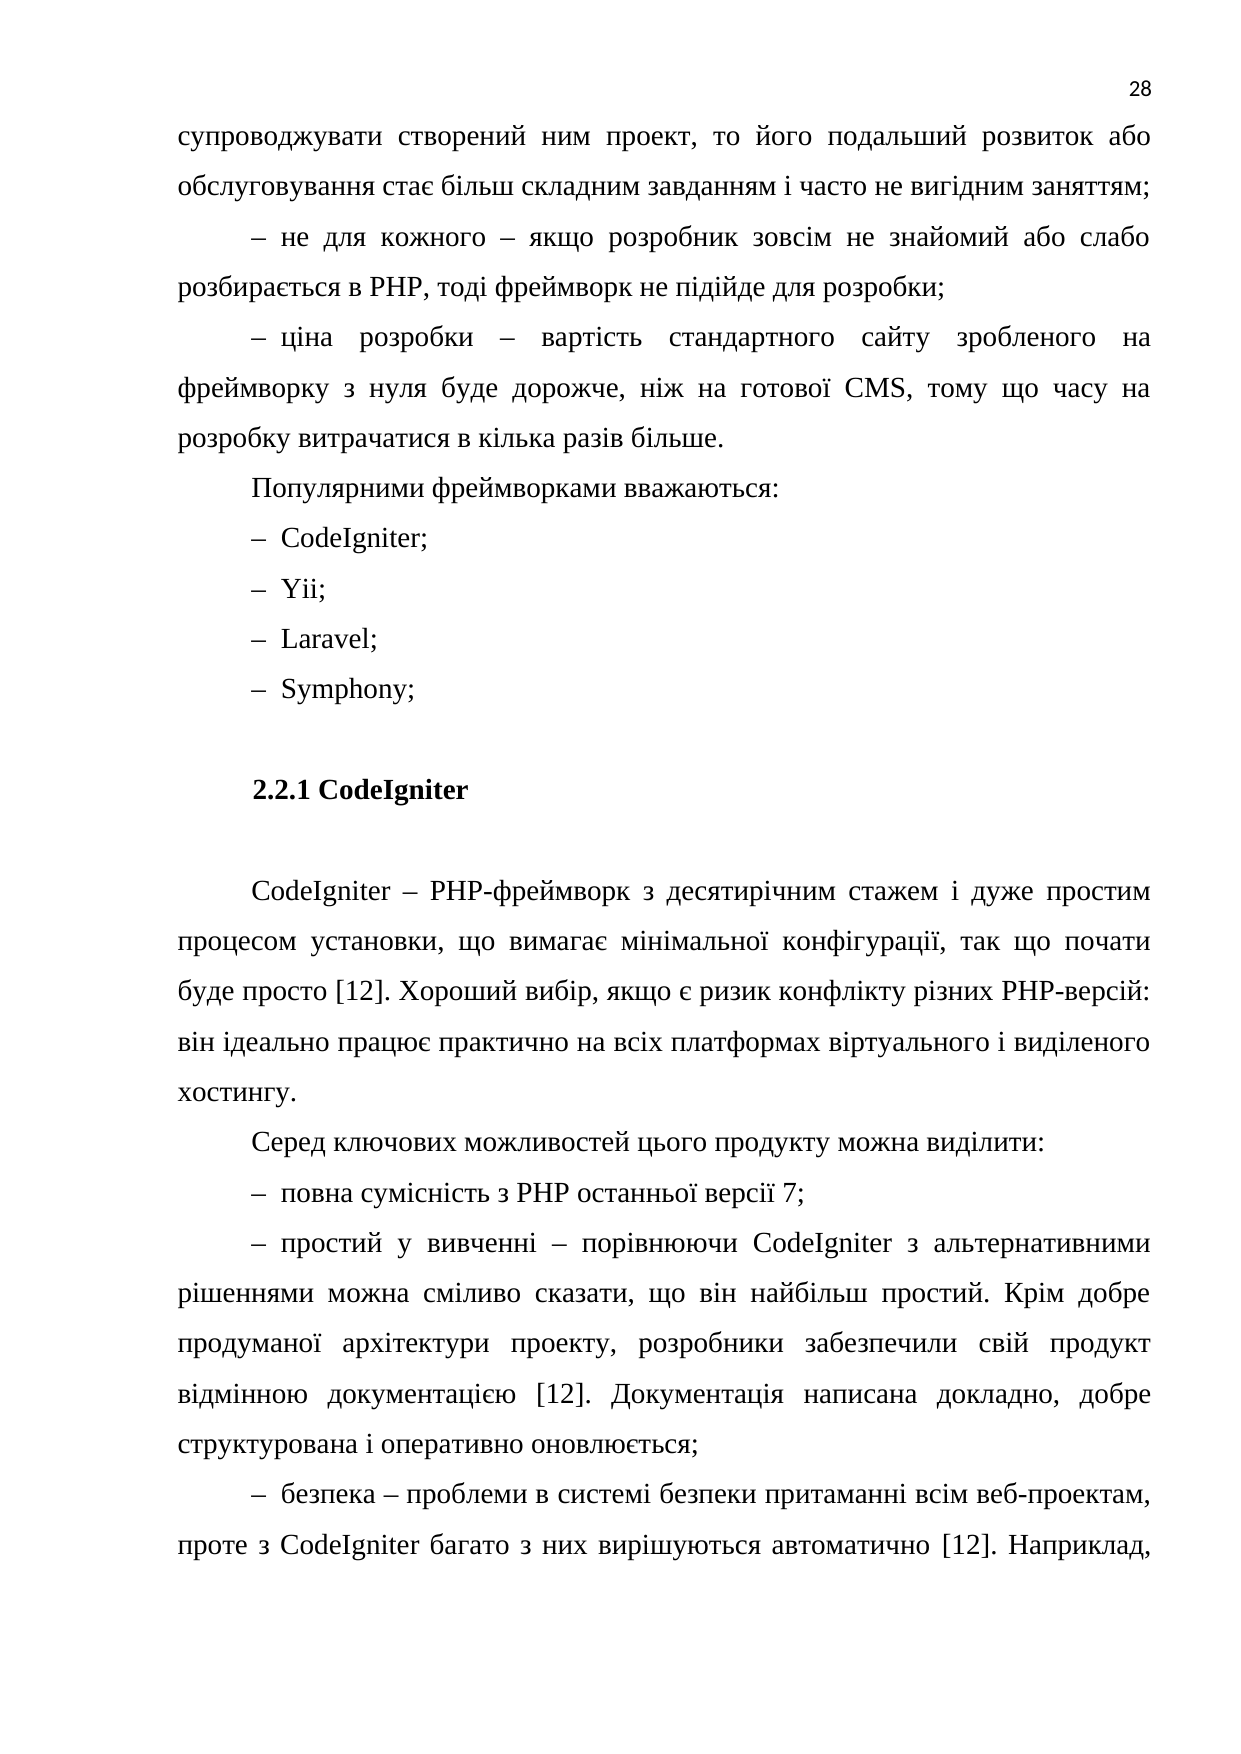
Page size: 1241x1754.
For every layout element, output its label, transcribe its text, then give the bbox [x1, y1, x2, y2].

list не для кожного – якщо розробник зовсім не знайомий або слабо розбирається в PHP, тоді фреймворк не підійде для розробки; [177, 219, 1152, 303]
list CodeIgniter; [177, 521, 1152, 554]
list ціна розробки – вартість стандартного сайту зробленого на фреймворку з нуля буде дорожче, ніж на готової CMS, тому що часу на розробку витрачатися в кілька разів більше. [177, 319, 1152, 453]
text Серед ключових можливостей цього продукту можна виділити: [177, 1124, 1152, 1158]
list Laravel; [177, 621, 1152, 655]
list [177, 1477, 1152, 1560]
list Symphony; [177, 672, 1152, 705]
list простий у вивченні – порівнюючи CodeIgniter з альтернативними рішеннями можна сміливо сказати, що він найбільш простий. Крім добре продуманої архітектури проекту, розробники забезпечили свій продукт відмінною документацією [12]. Документація написана докладно, добре структурована і оперативно оновлюється; [177, 1225, 1152, 1460]
subtitle 2.2.1 CodeIgniter [177, 772, 1152, 806]
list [177, 118, 1152, 202]
list Yii; [177, 571, 1152, 604]
text Популярними фреймворками вважаються: [177, 470, 1152, 504]
text CodeIgniter – PHP-фреймворк з десятирічним стажем і дуже простим процесом установки, що вимагає мінімальної конфігурації, так що почати буде просто [12]. Хороший вибір, якщо є ризик конфлікту різних PHP-версій: він ідеально працює практично на всіх платформах віртуального і виділеного хостингу. [177, 873, 1152, 1108]
list повна сумісність з PHP останньої версії 7; [177, 1175, 1152, 1208]
